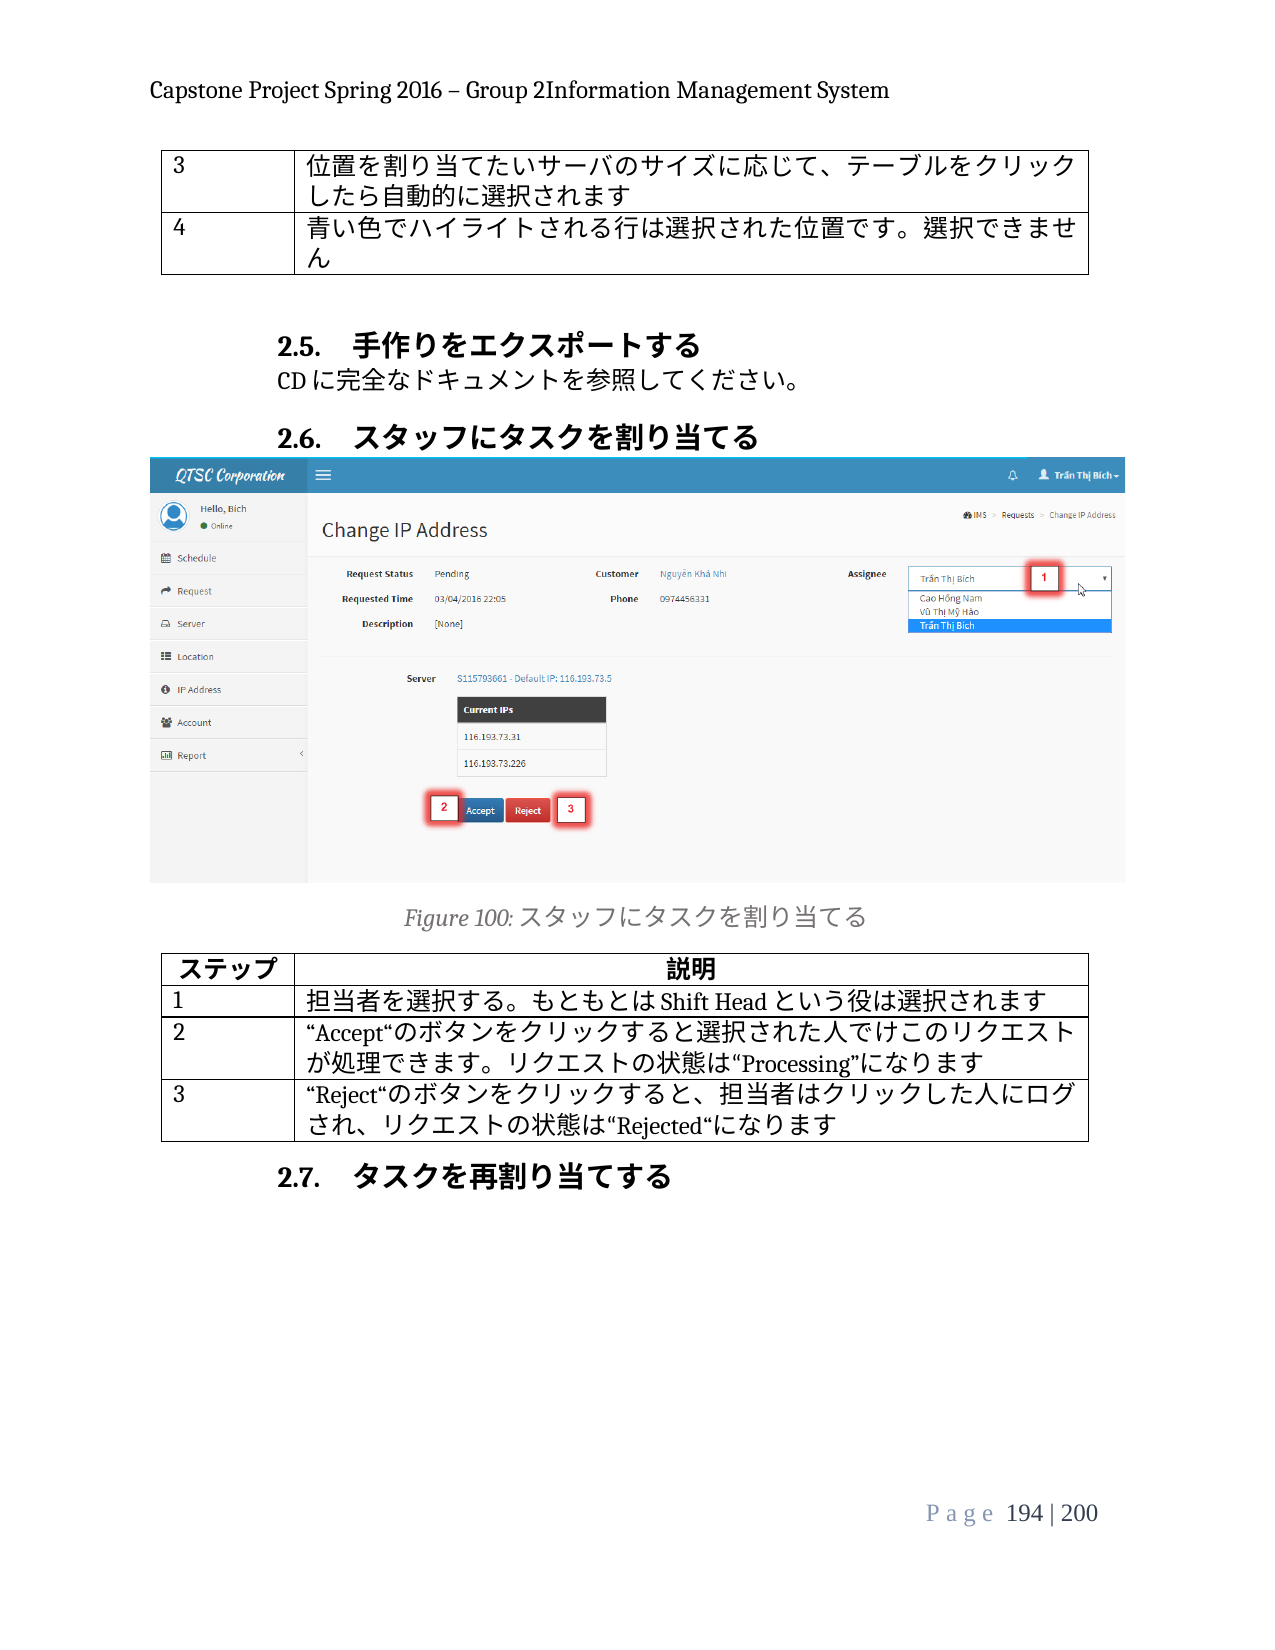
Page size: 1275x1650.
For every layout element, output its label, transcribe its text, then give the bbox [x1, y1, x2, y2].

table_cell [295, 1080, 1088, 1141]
text CDに完全なドキュメントを参照してください。 [277, 365, 1125, 396]
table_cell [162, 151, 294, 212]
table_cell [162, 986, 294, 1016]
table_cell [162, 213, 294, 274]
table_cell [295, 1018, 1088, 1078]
subtitle 手作りをエクスポートする [277, 323, 1125, 365]
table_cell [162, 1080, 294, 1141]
text Figure 100: スタッフにタスクを割り当てる [150, 902, 1125, 932]
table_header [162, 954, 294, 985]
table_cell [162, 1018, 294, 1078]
subtitle スタッフにタスクを割り当てる [277, 415, 1125, 457]
subtitle タスクを再割り当てする [277, 1154, 1125, 1196]
picture [150, 457, 1125, 883]
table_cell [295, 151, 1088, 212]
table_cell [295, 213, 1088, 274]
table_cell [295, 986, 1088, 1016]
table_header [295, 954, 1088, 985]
